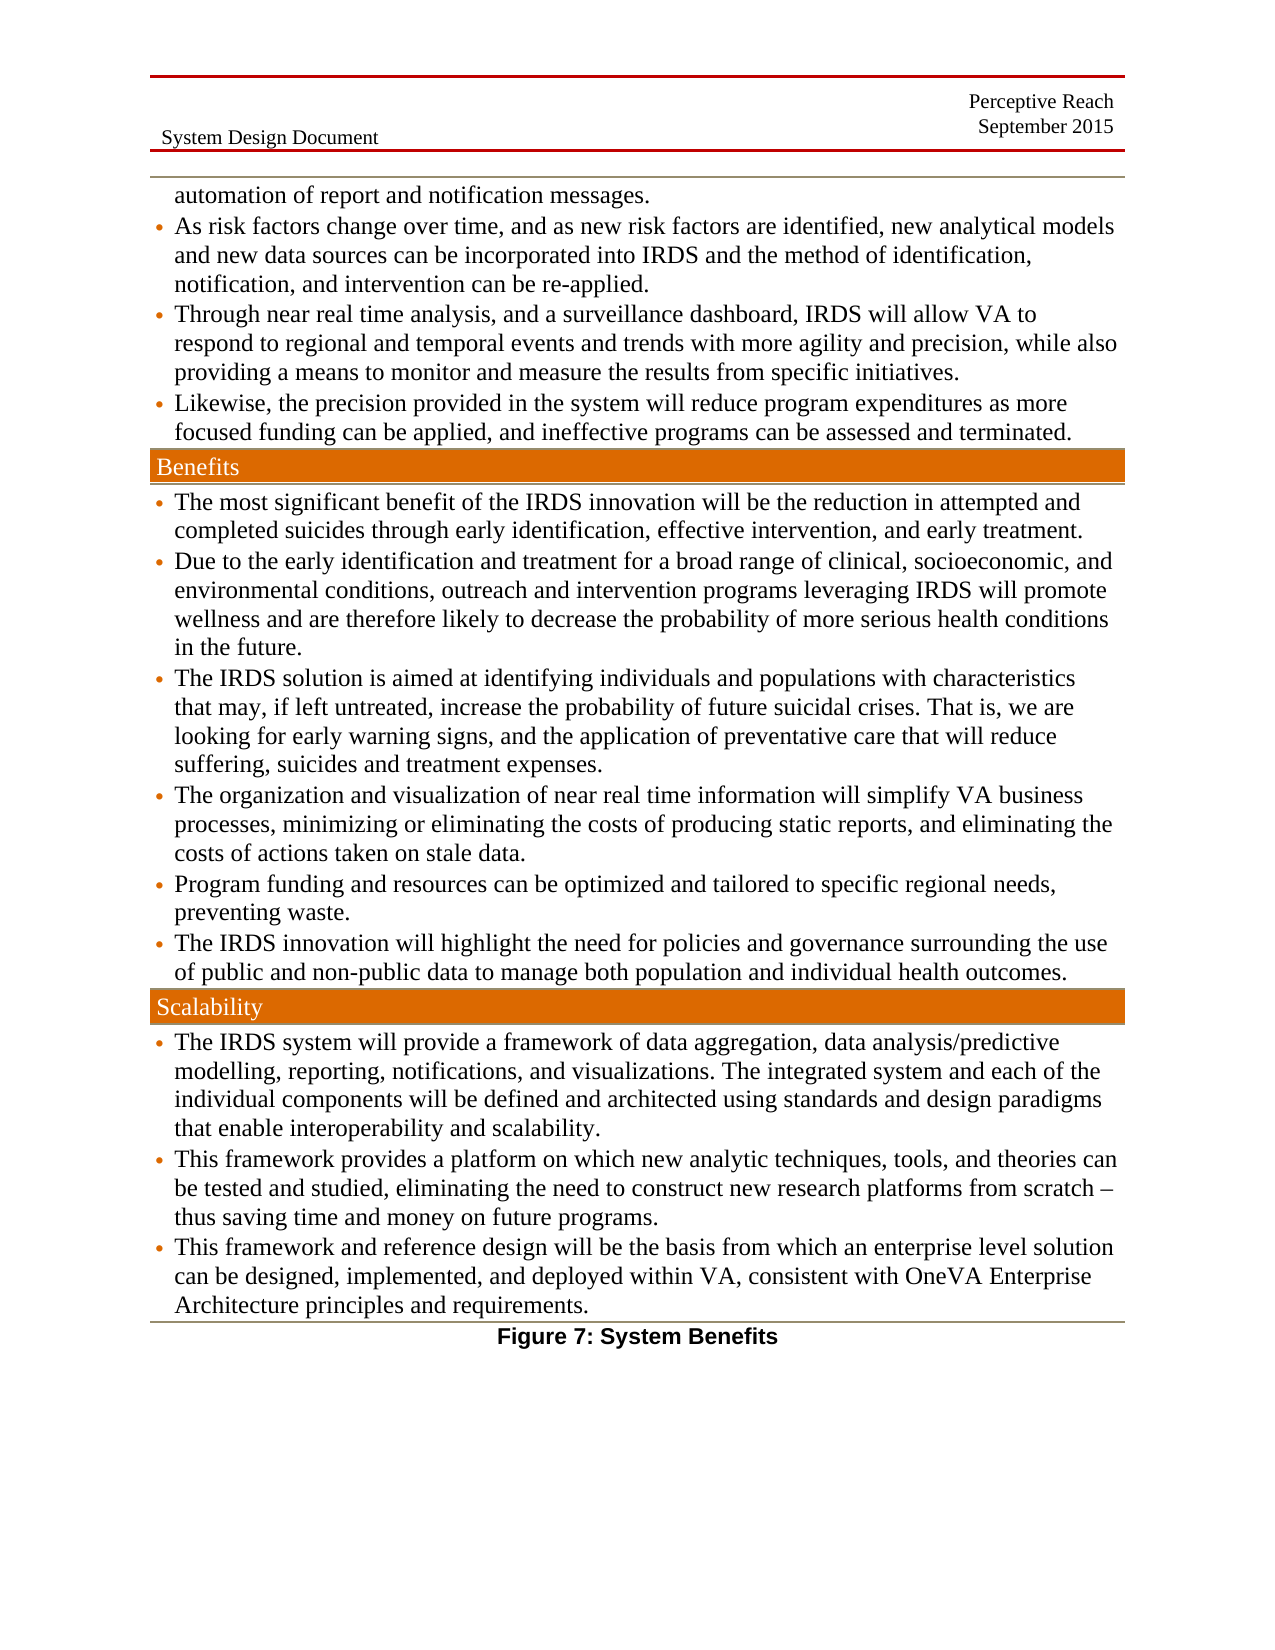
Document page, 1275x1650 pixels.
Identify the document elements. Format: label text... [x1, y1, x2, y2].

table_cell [150, 178, 1125, 447]
table_cell The most significant benefit of the IRDS innovation will be the reduction in attempted and completed suicides through early identification, effective intervention, and early treatment. Due to the early identification and treatment for a broad range of clinical, socioeconomic, and environmental conditions, outreach and intervention programs leveraging IRDS will promote wellness and are therefore likely to decrease the probability of more serious health conditions in the future. The IRDS solution is aimed at identifying individuals and populations with characteristics that may, if left untreated, increase the probability of future suicidal crises. That is, we are looking for early warning signs, and the application of preventative care that will reduce suffering, suicides and treatment expenses. The organization and visualization of near real time information will simplify VA business processes, minimizing or eliminating the costs of producing static reports, and eliminating the costs of actions taken on stale data. Program funding and resources can be optimized and tailored to specific regional needs, preventing waste. The IRDS innovation will highlight the need for policies and governance surrounding the use of public and non-public data to manage both population and individual health outcomes. [150, 485, 1125, 988]
table_cell The IRDS system will provide a framework of data aggregation, data analysis/predictive modelling, reporting, notifications, and visualizations. The integrated system and each of the individual components will be defined and architected using standards and design paradigms that enable interoperability and scalability. This framework provides a platform on which new analytic techniques, tools, and theories can be tested and studied, eliminating the need to construct new research platforms from scratch – thus saving time and money on future programs. This framework and reference design will be the basis from which an enterprise level solution can be designed, implemented, and deployed within VA, consistent with OneVA Enterprise Architecture principles and requirements. [150, 1025, 1125, 1321]
text Figure 7: System Benefits [150, 1323, 1125, 1349]
table_cell Benefits [150, 450, 1125, 482]
table_cell Scalability [150, 990, 1125, 1023]
